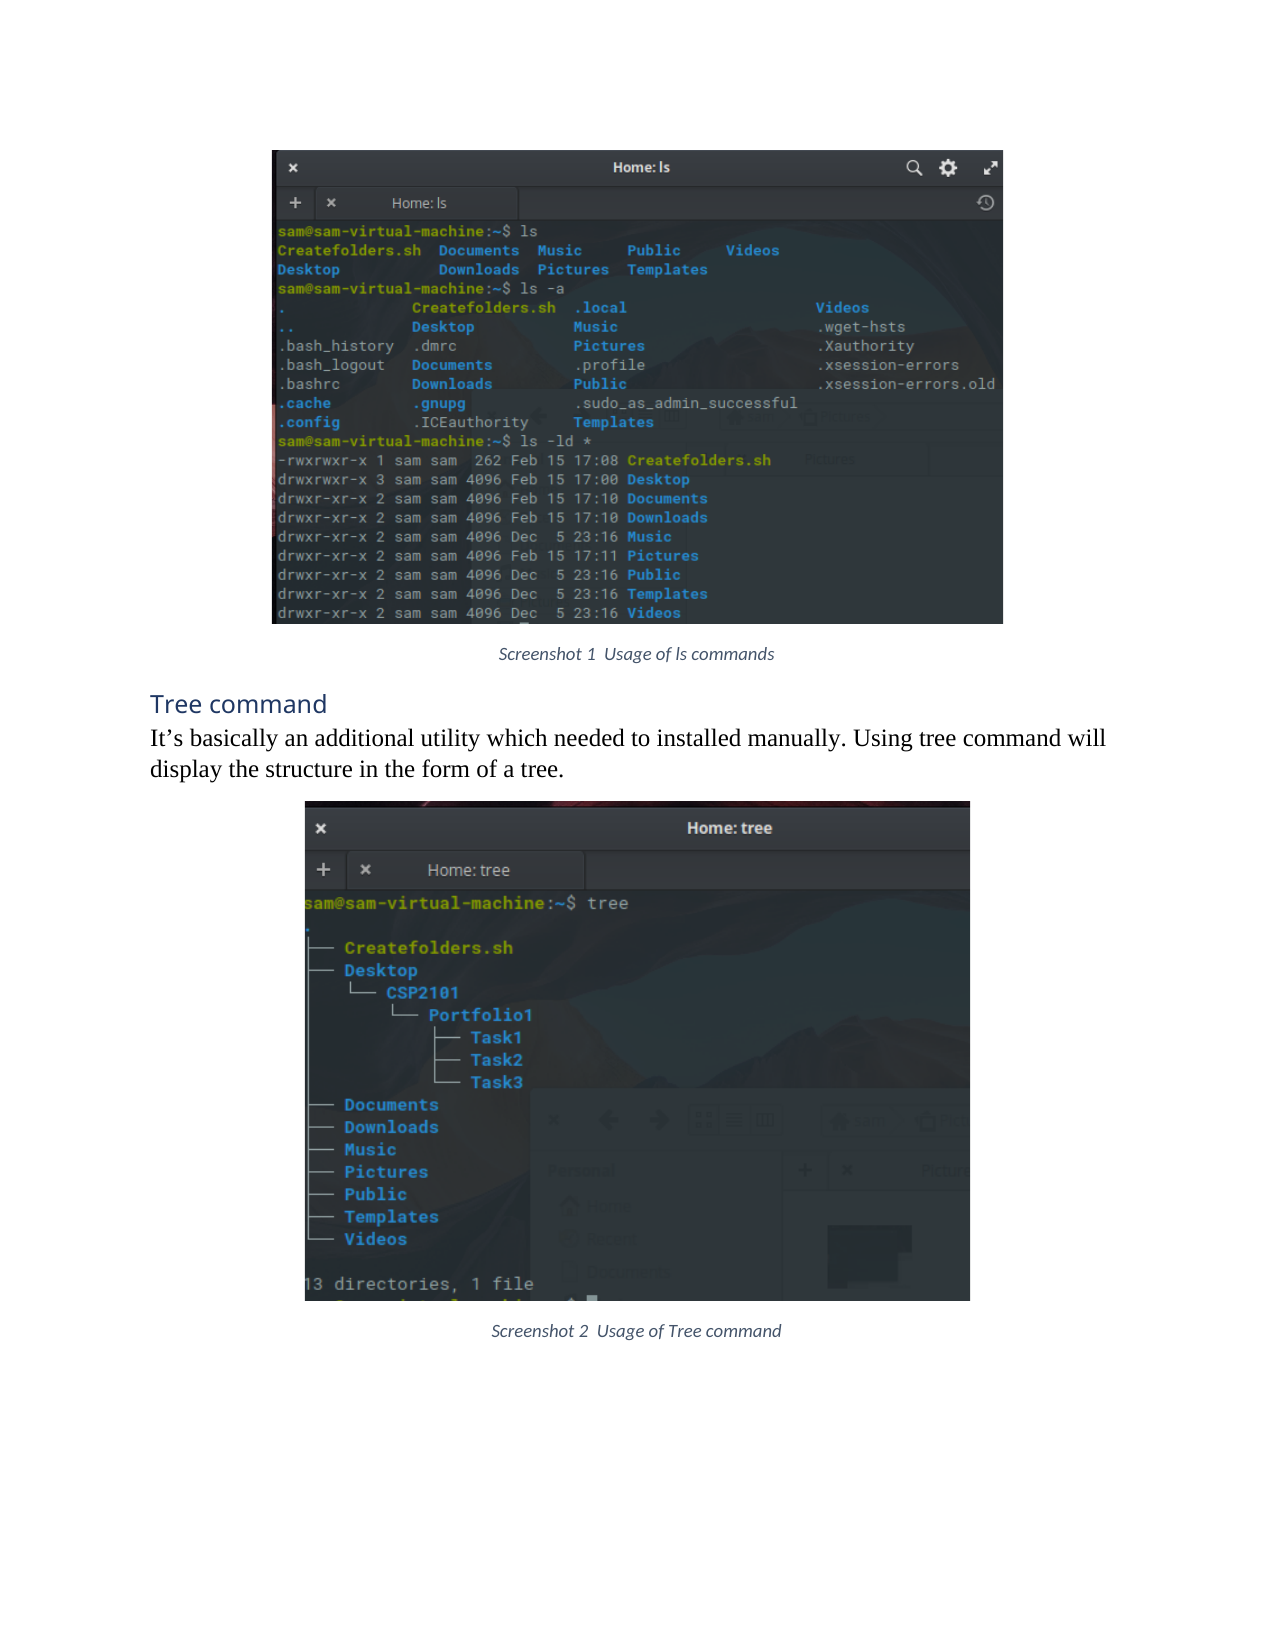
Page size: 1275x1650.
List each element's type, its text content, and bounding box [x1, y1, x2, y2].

picture [304, 801, 971, 1301]
picture [271, 150, 1004, 624]
text It’s basically an additional utility which needed to installed manually. Using tree command will display the structure in the form of a tree. [150, 723, 1125, 783]
text Screenshot 1 Usage of ls commands [150, 642, 1125, 665]
text Screenshot 2 Usage of Tree command [150, 1319, 1125, 1342]
subtitle Tree command [150, 686, 1125, 720]
